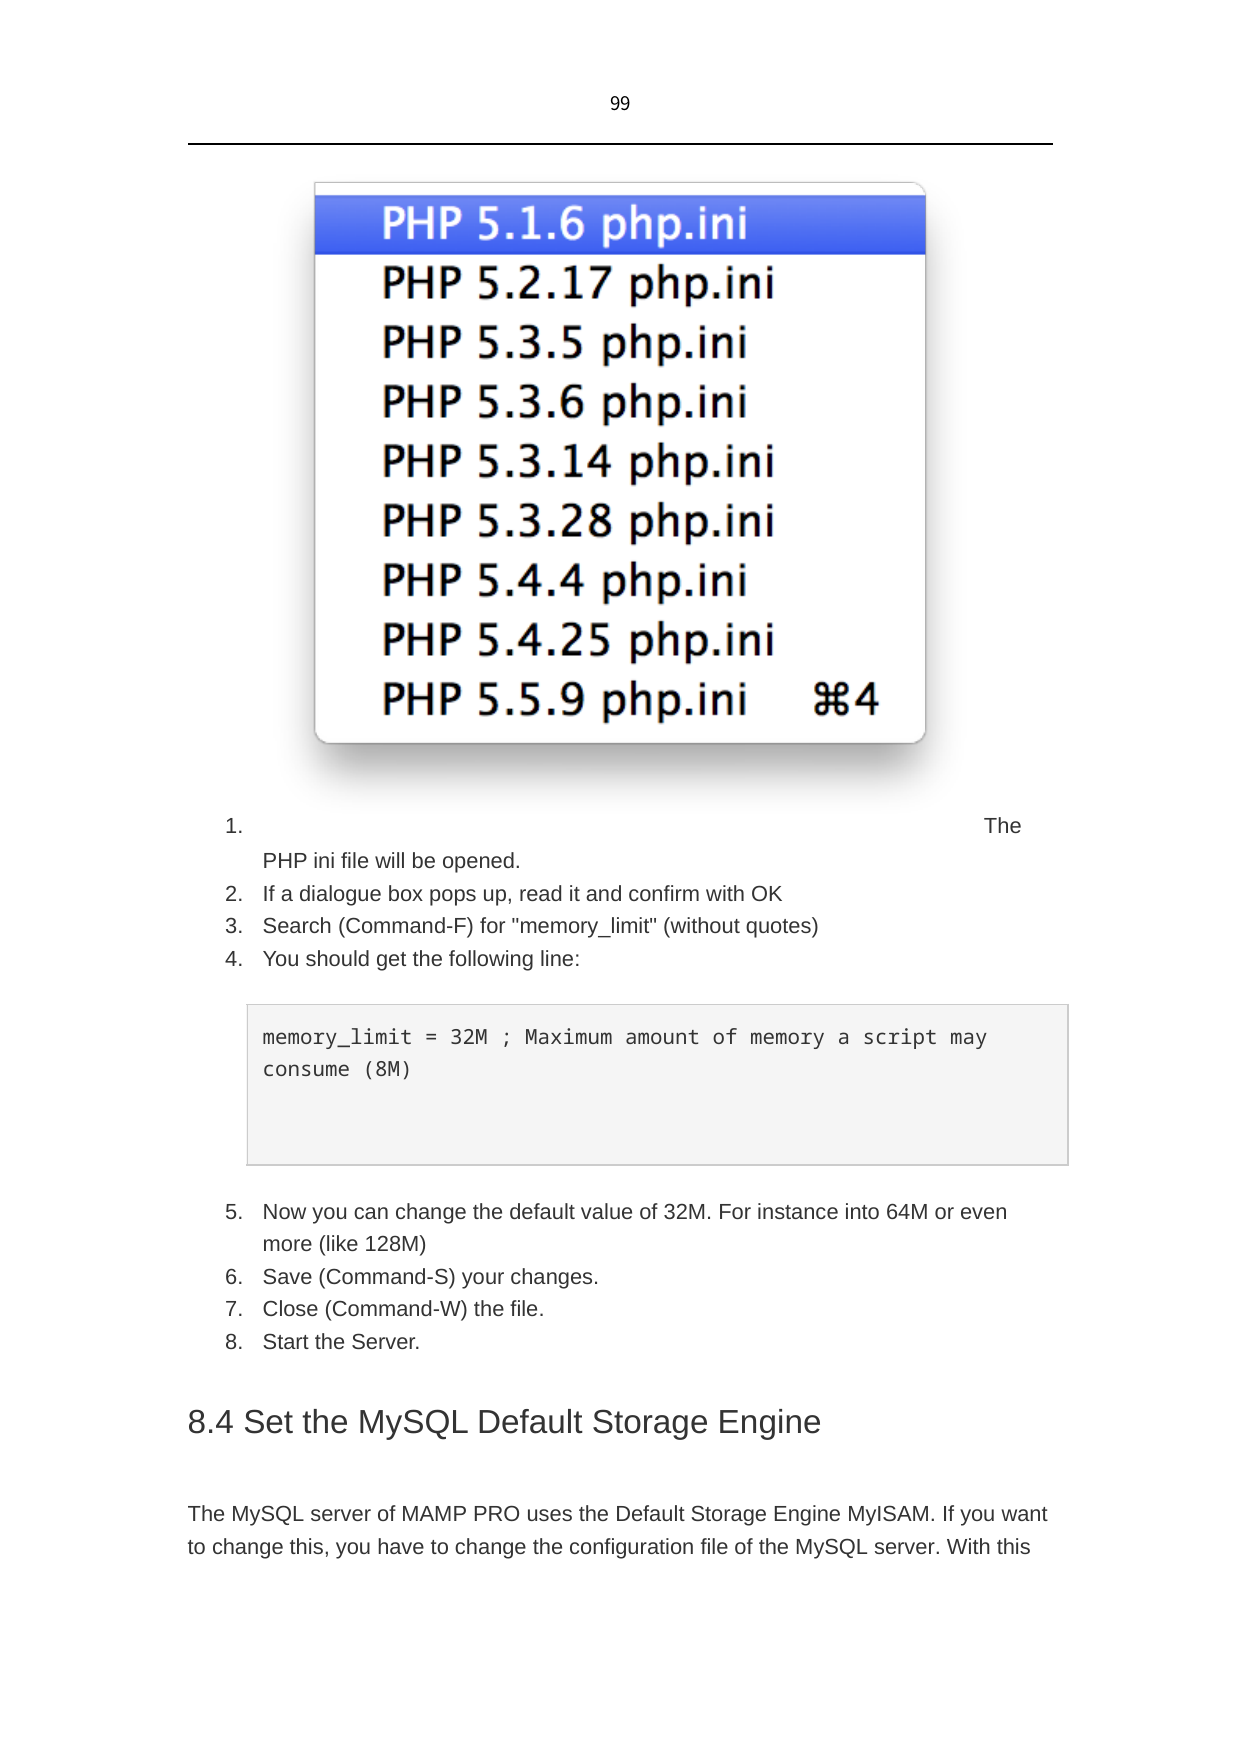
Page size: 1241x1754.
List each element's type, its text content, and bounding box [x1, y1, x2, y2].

subtitle 8.4 Set the MySQL Default Storage Engine [187, 1389, 1053, 1454]
list Close (Command-W) the file. [225, 1293, 1053, 1325]
list Start the Server. [225, 1325, 1053, 1358]
list If a dialogue box pops up, read it and confirm with OK [225, 877, 1053, 909]
list Search (Command-F) for "memory_limit" (without quotes) [225, 909, 1053, 942]
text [187, 1497, 1053, 1562]
list Save (Command-S) your changes. [225, 1260, 1053, 1293]
list You should get the following line: [225, 942, 1053, 974]
picture [262, 162, 979, 828]
list Now you can change the default value of 32M. For instance into 64M or even more (like 128M) [225, 1195, 1053, 1260]
text memory_limit = 32M ; Maximum amount of memory a script may consume (8M) [248, 1005, 1067, 1164]
